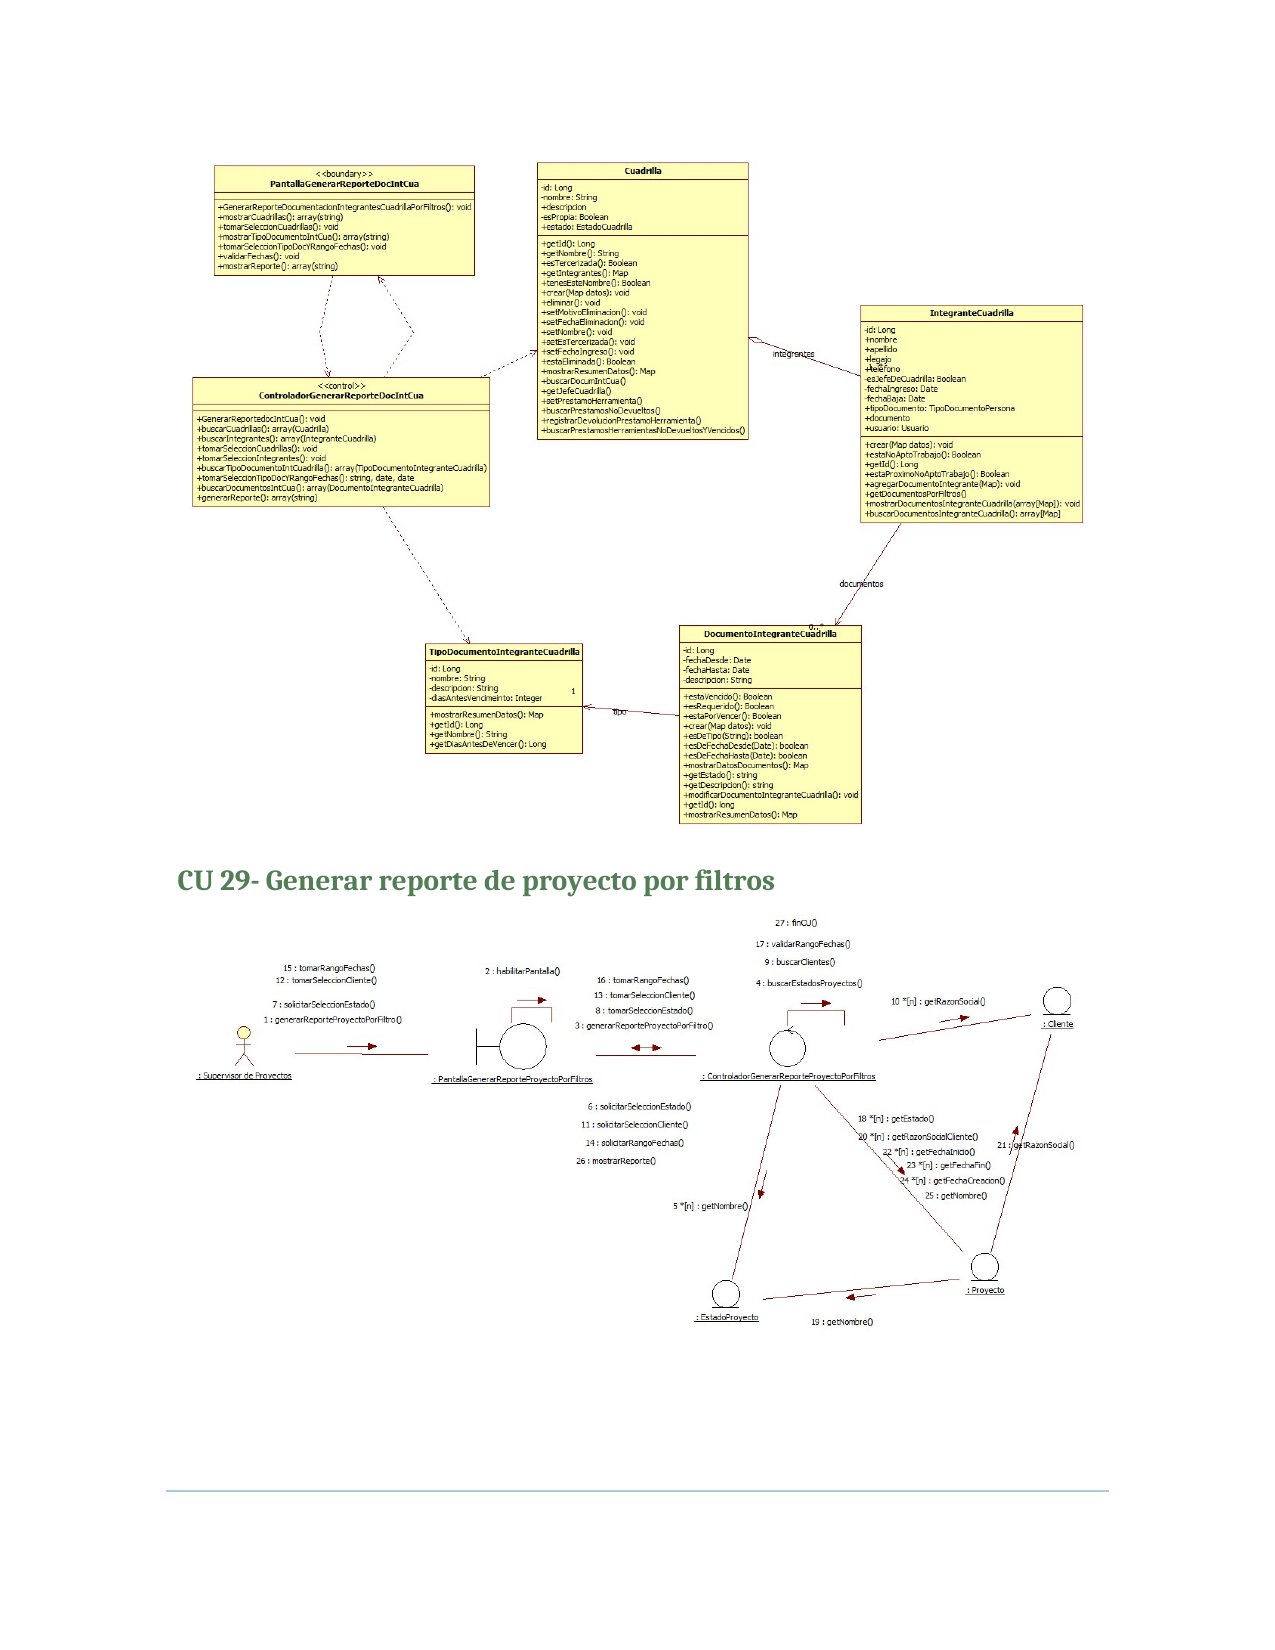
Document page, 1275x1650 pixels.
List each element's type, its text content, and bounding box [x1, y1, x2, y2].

picture [177, 147, 1098, 839]
picture [177, 902, 1098, 1341]
subtitle CU 29- Generar reporte de proyecto por filtros [177, 864, 1098, 897]
